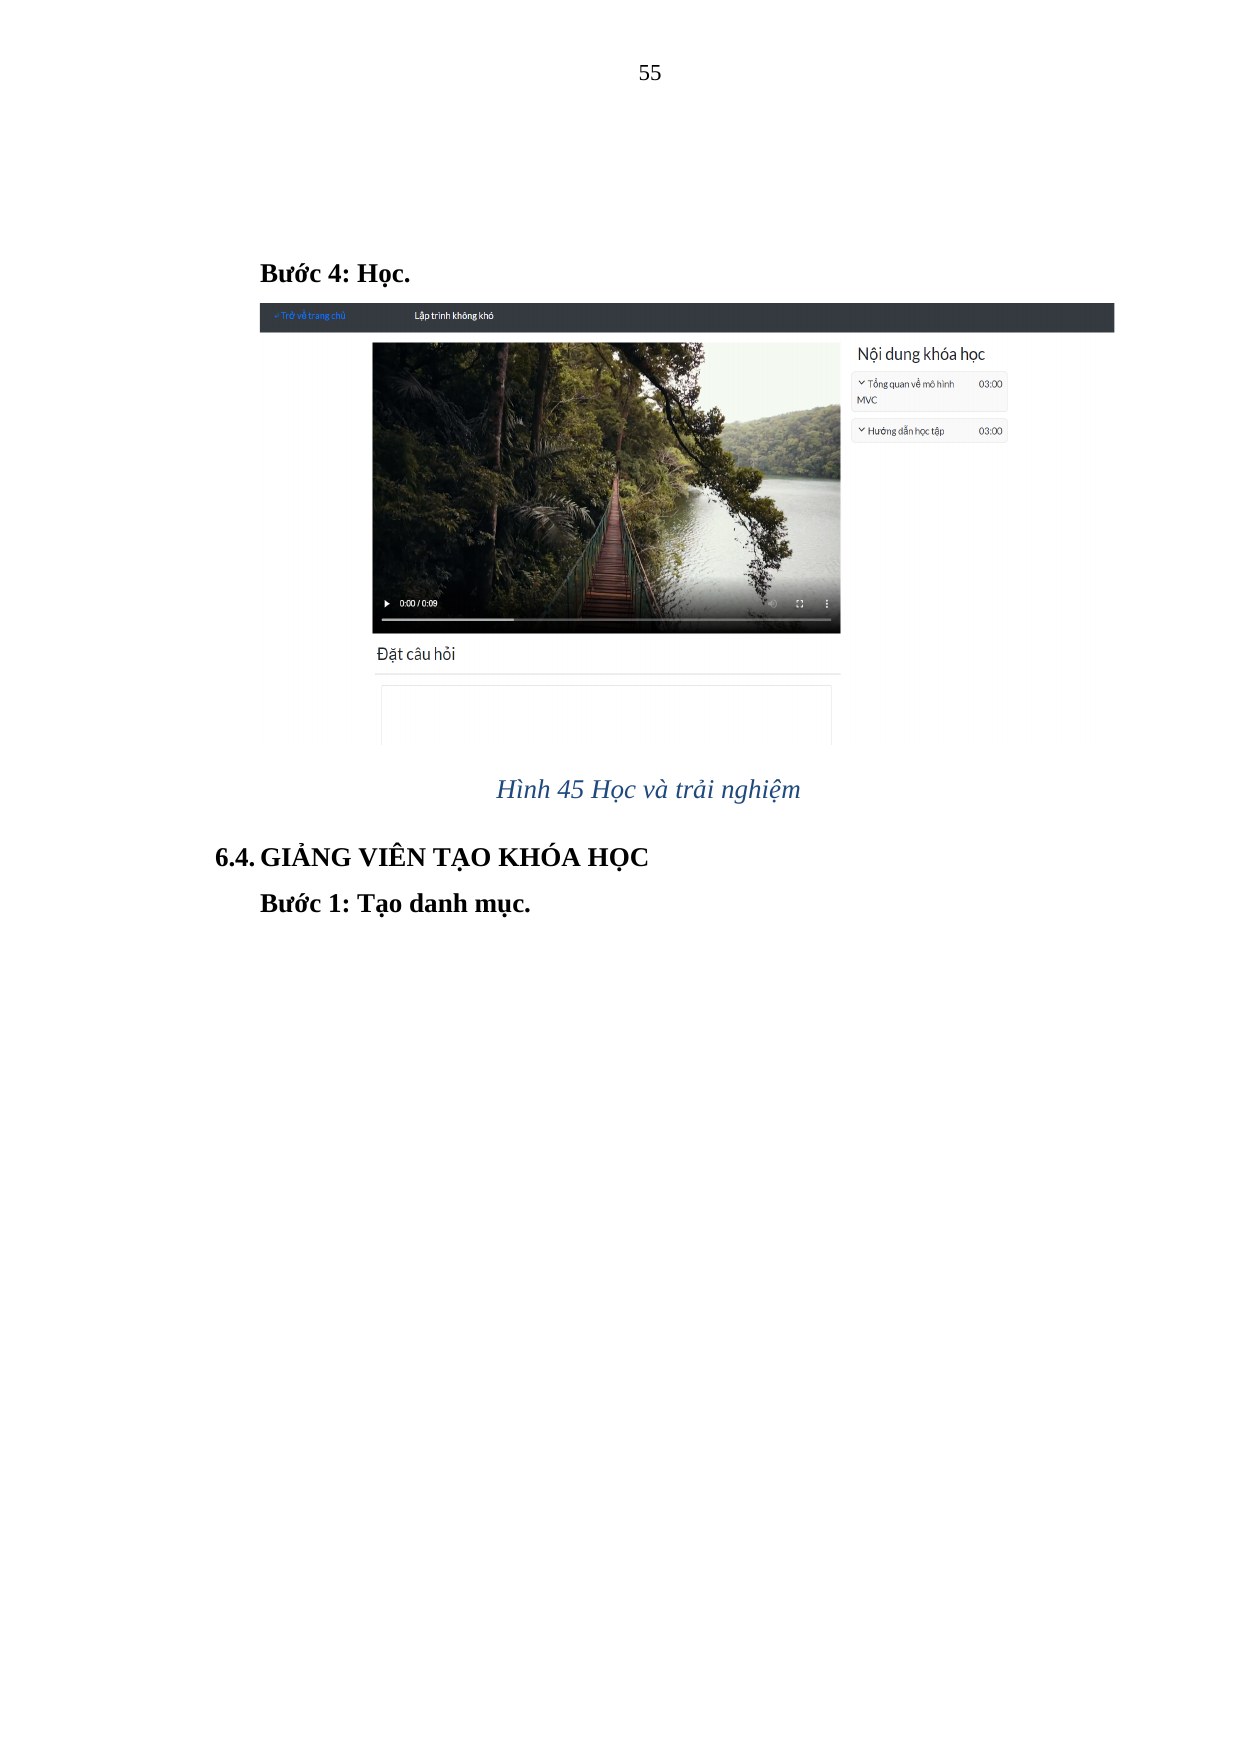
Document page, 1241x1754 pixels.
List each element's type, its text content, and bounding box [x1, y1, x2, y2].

list GIẢNG VIÊN TẠO KHÓA HỌC [215, 841, 1122, 872]
text Hình 45 Học và trải nghiệm [177, 773, 1122, 804]
picture [259, 303, 1115, 745]
list Bước 4: Học. [260, 257, 1122, 288]
list Bước 1: Tạo danh mục. [260, 887, 1122, 919]
